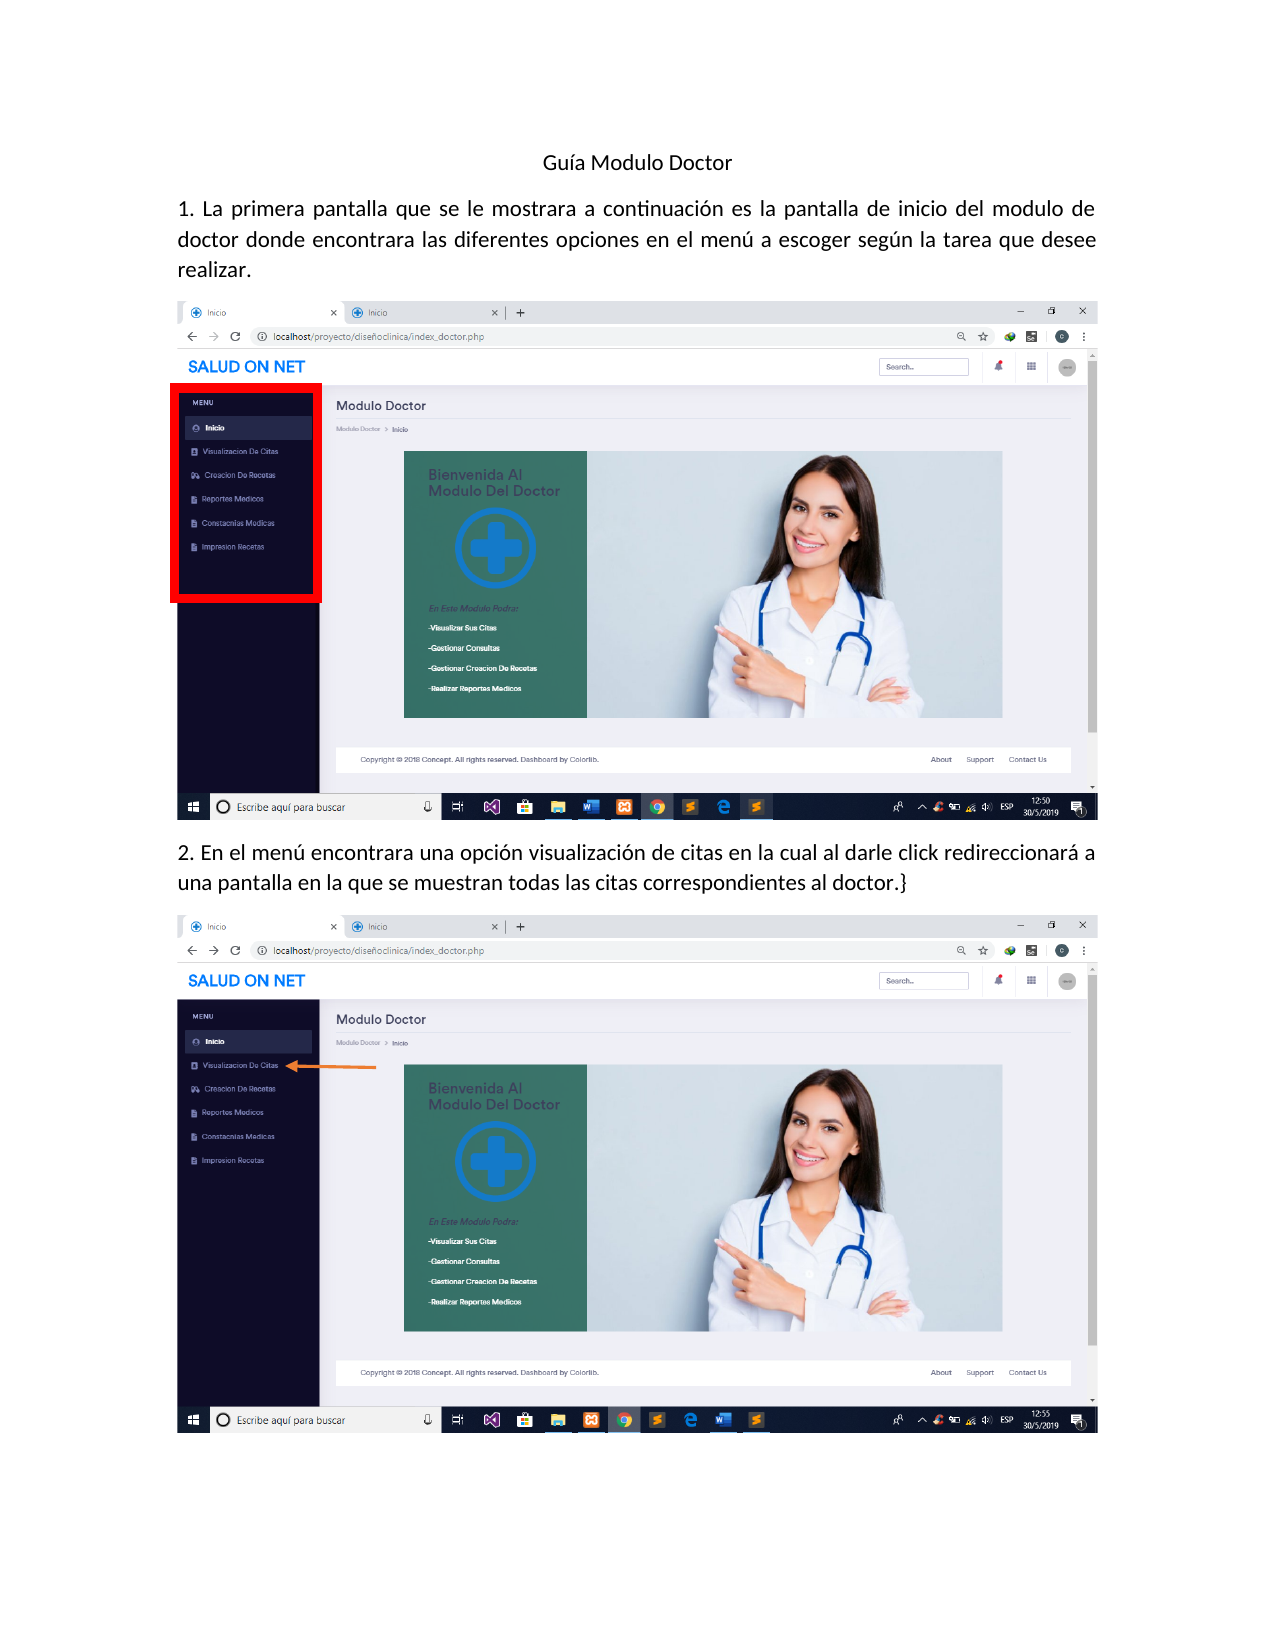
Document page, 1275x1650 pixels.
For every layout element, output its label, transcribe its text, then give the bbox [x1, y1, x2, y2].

picture [177, 301, 1098, 820]
text 2. En el menú encontrara una opción visualización de citas en la cual al darle click redireccionará a una pantalla en la que se muestran todas las citas correspondientes al doctor.} [177, 838, 1098, 896]
picture [179, 393, 313, 594]
text Guía Modulo Doctor [177, 148, 1098, 176]
picture [177, 915, 1098, 1433]
text 1. La primera pantalla que se le mostrara a continuación es la pantalla de inicio del modulo de doctor donde encontrara las diferentes opciones en el menú a escoger según la tarea que desee realizar. [177, 194, 1098, 283]
